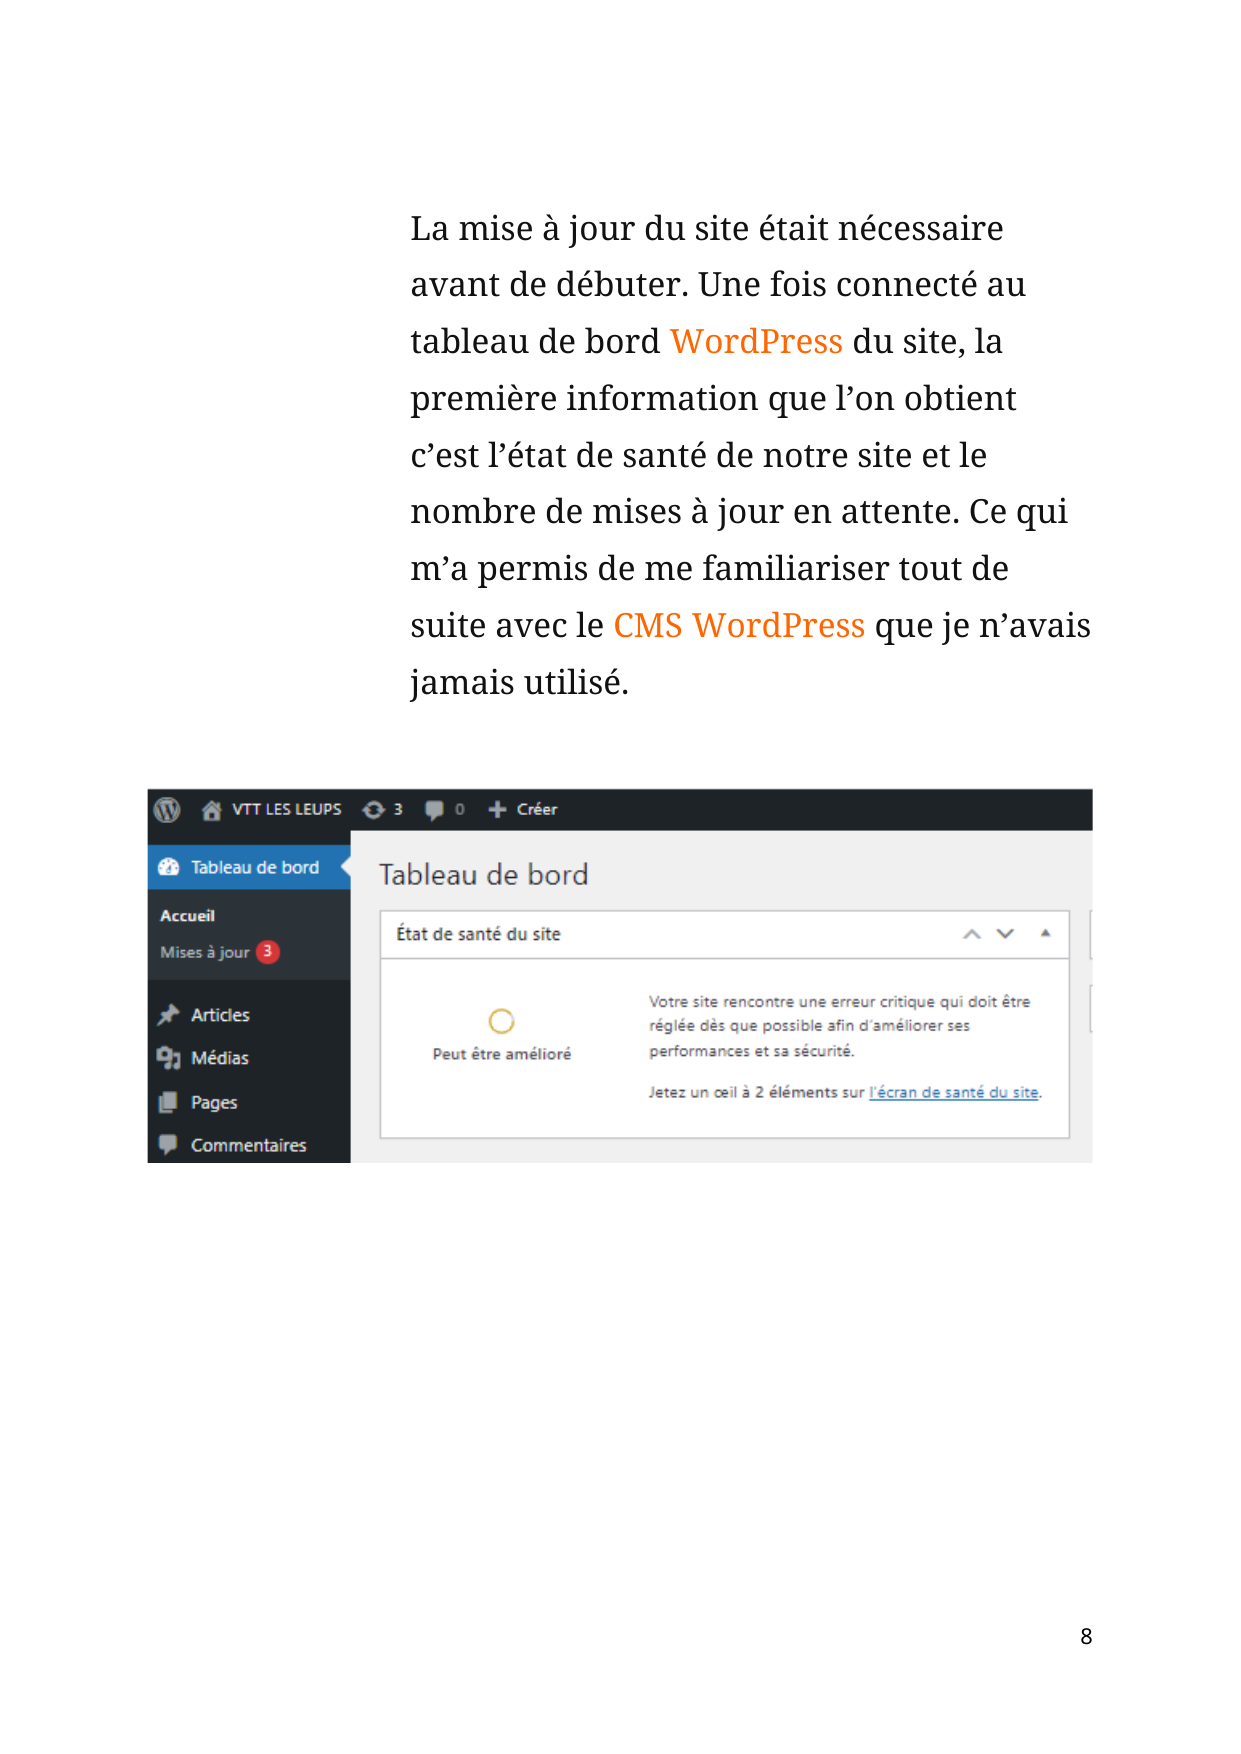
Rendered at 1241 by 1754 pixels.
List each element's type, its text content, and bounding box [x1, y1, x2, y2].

picture [147, 788, 1093, 1163]
list La mise à jour du site était nécessaire avant de débuter. Une fois connecté au tableau de bord WordPress du site, la première information que l’on obtient c’est l’état de santé de notre site et le nombre de mises à jour en attente. Ce qui m’a permis de me familiariser tout de suite avec le CMS WordPress que je n’avais jamais utilisé. [410, 204, 1093, 704]
